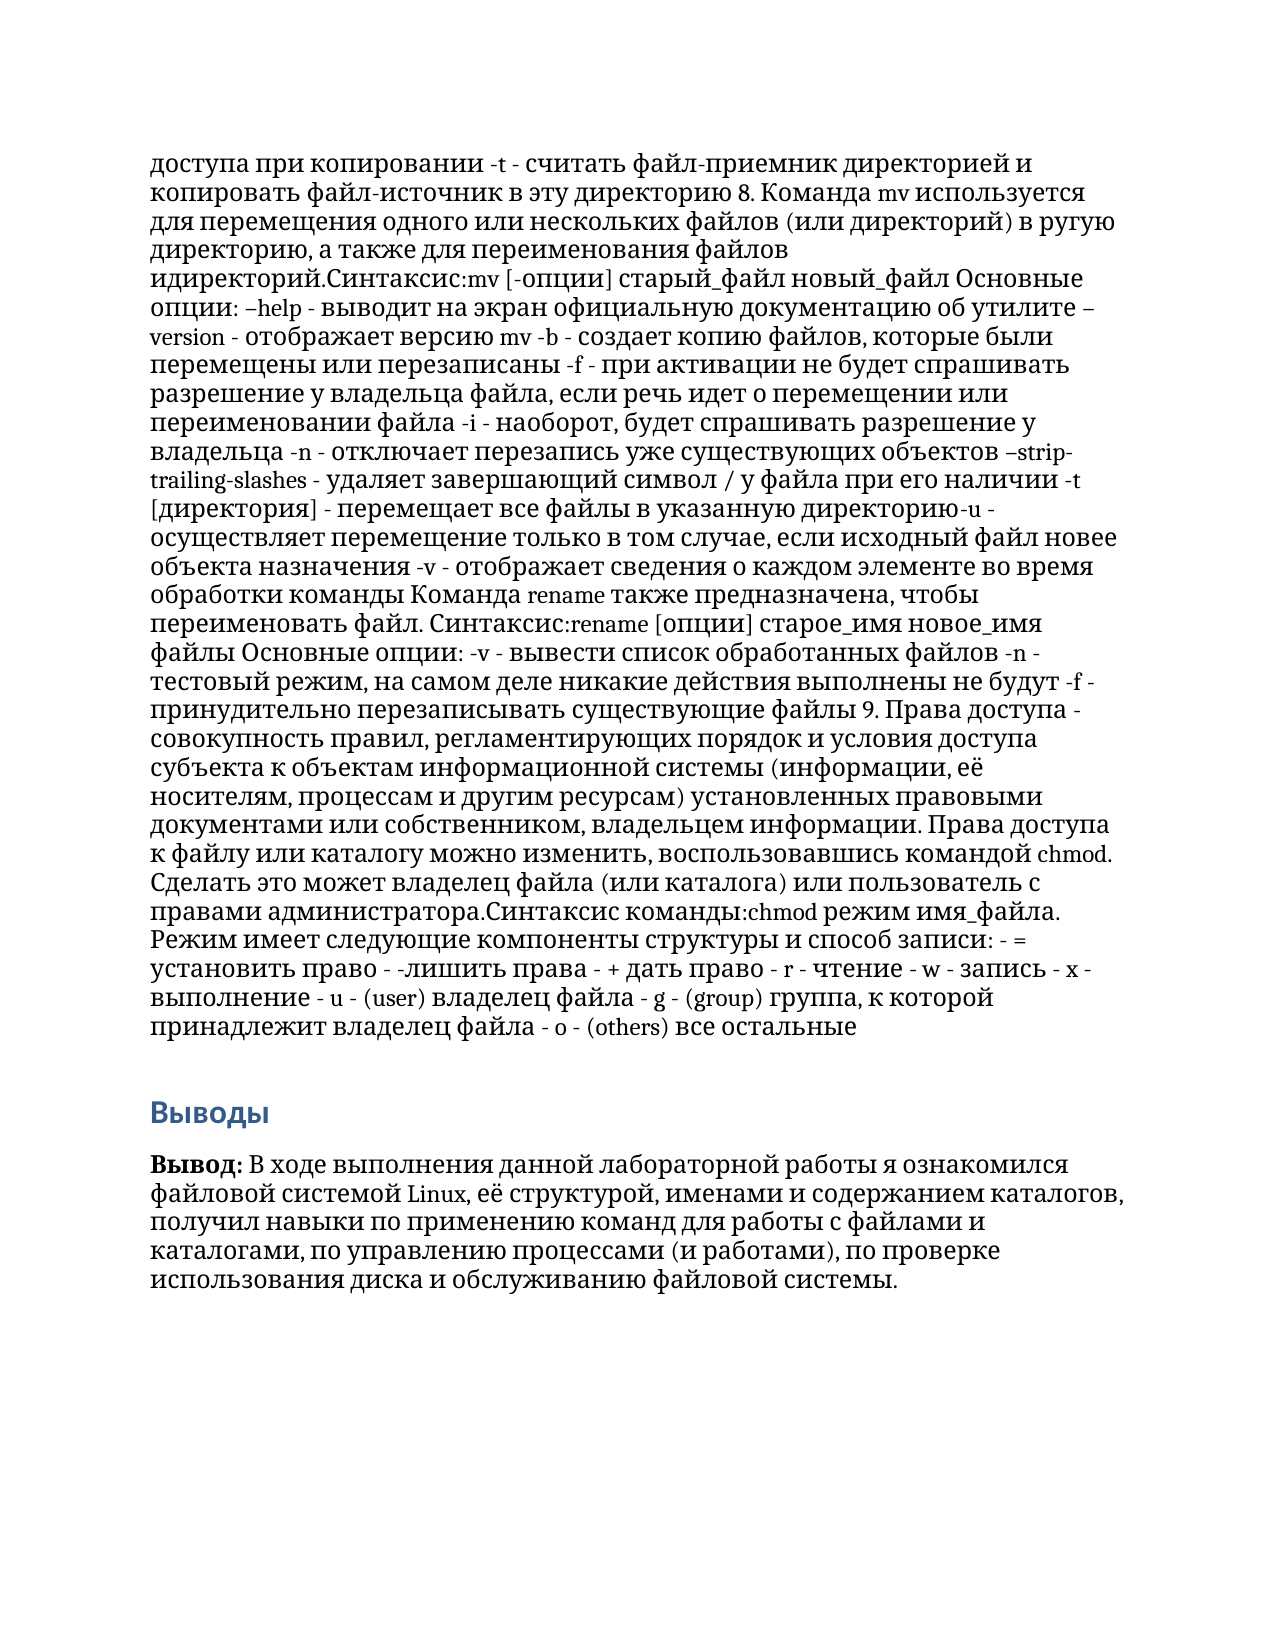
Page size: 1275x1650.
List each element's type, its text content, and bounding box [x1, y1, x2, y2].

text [150, 150, 1125, 1041]
text Вывод: В ходе выполнения данной лабораторной работы я ознакомился файловой системой Linux, её структурой, именами и содержанием каталогов, получил навыки по применению команд для работы с файлами и каталогами, по управлению процессами (и работами), по проверке использования диска и обслуживанию файловой системы. [150, 1151, 1125, 1294]
subtitle Выводы [150, 1091, 1125, 1132]
